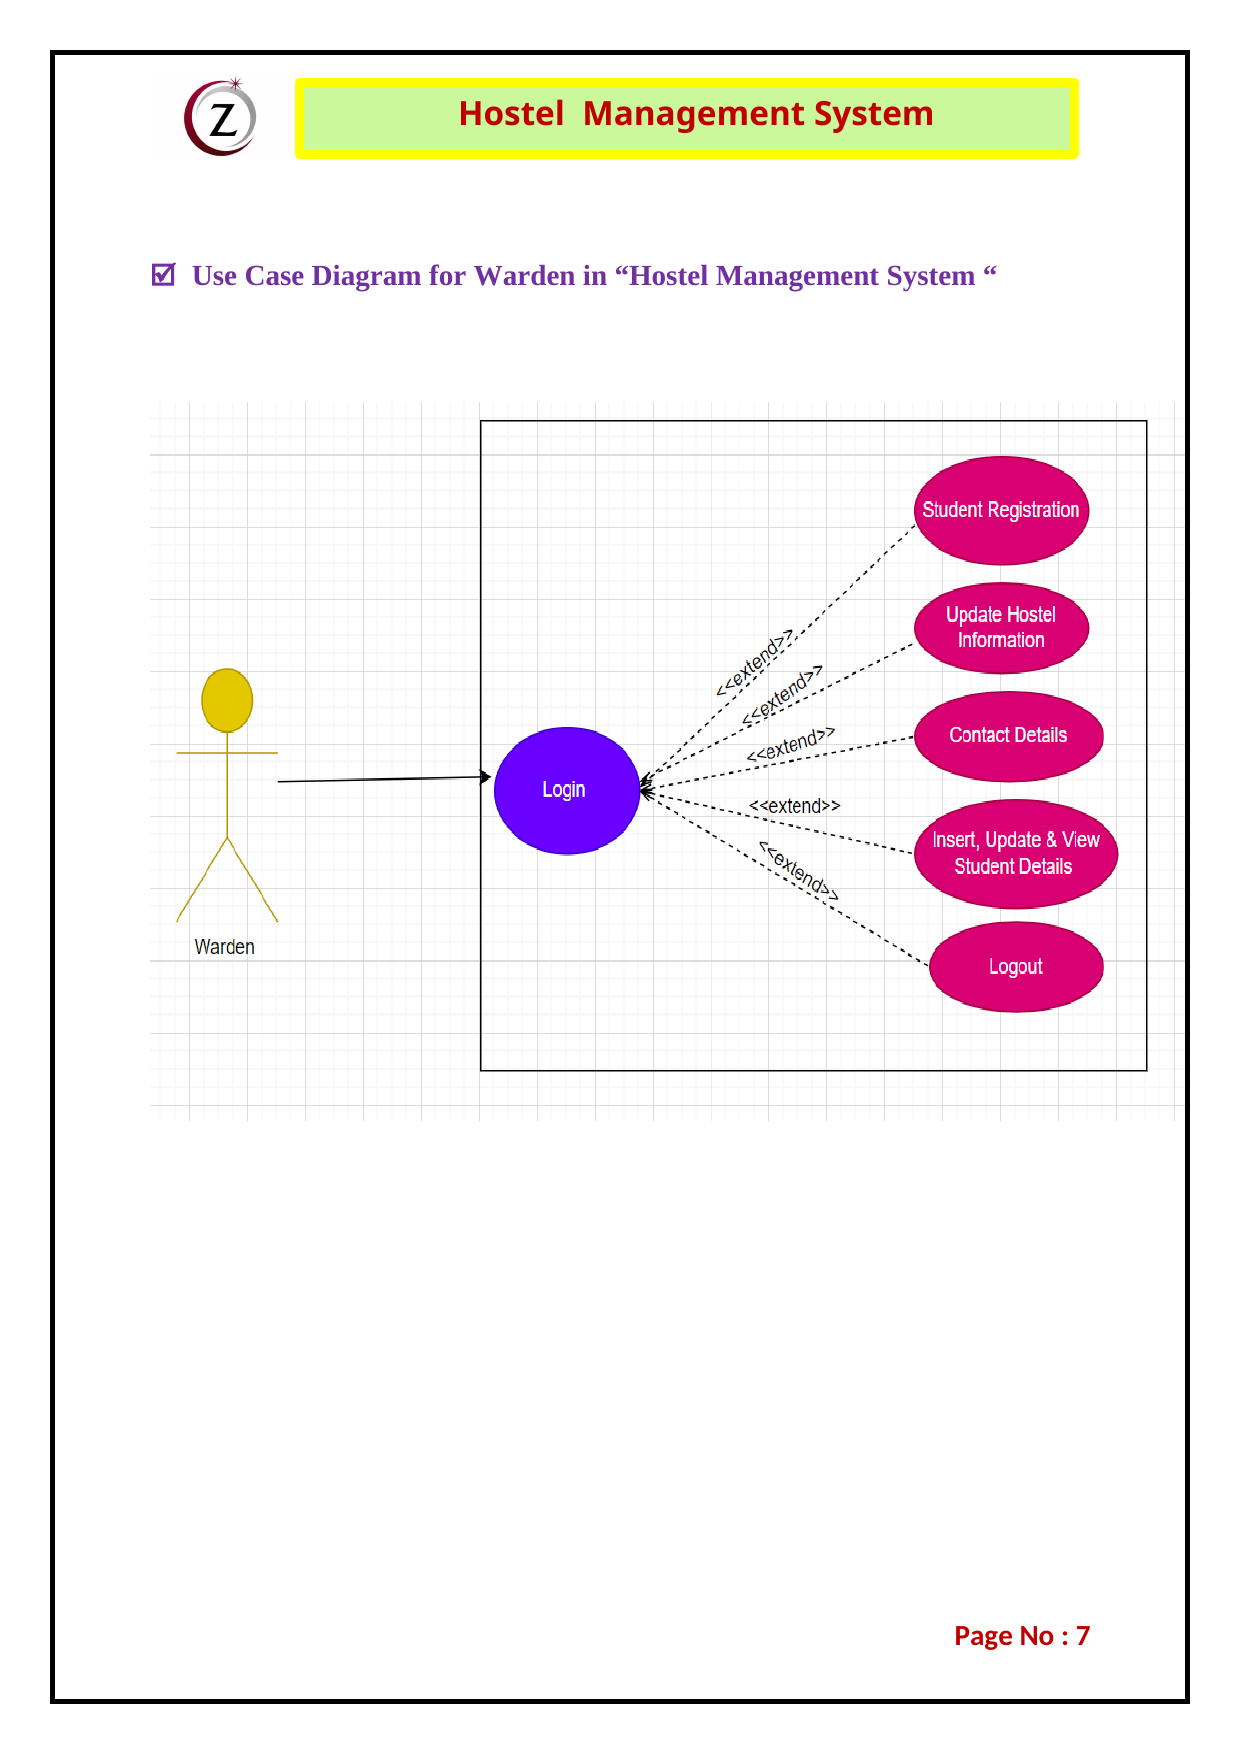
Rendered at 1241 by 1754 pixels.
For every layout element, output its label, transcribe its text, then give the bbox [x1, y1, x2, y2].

text Use Case Diagram for Warden in “Hostel Management System “ [150, 258, 1090, 292]
picture [150, 402, 1185, 1121]
picture [150, 73, 290, 158]
